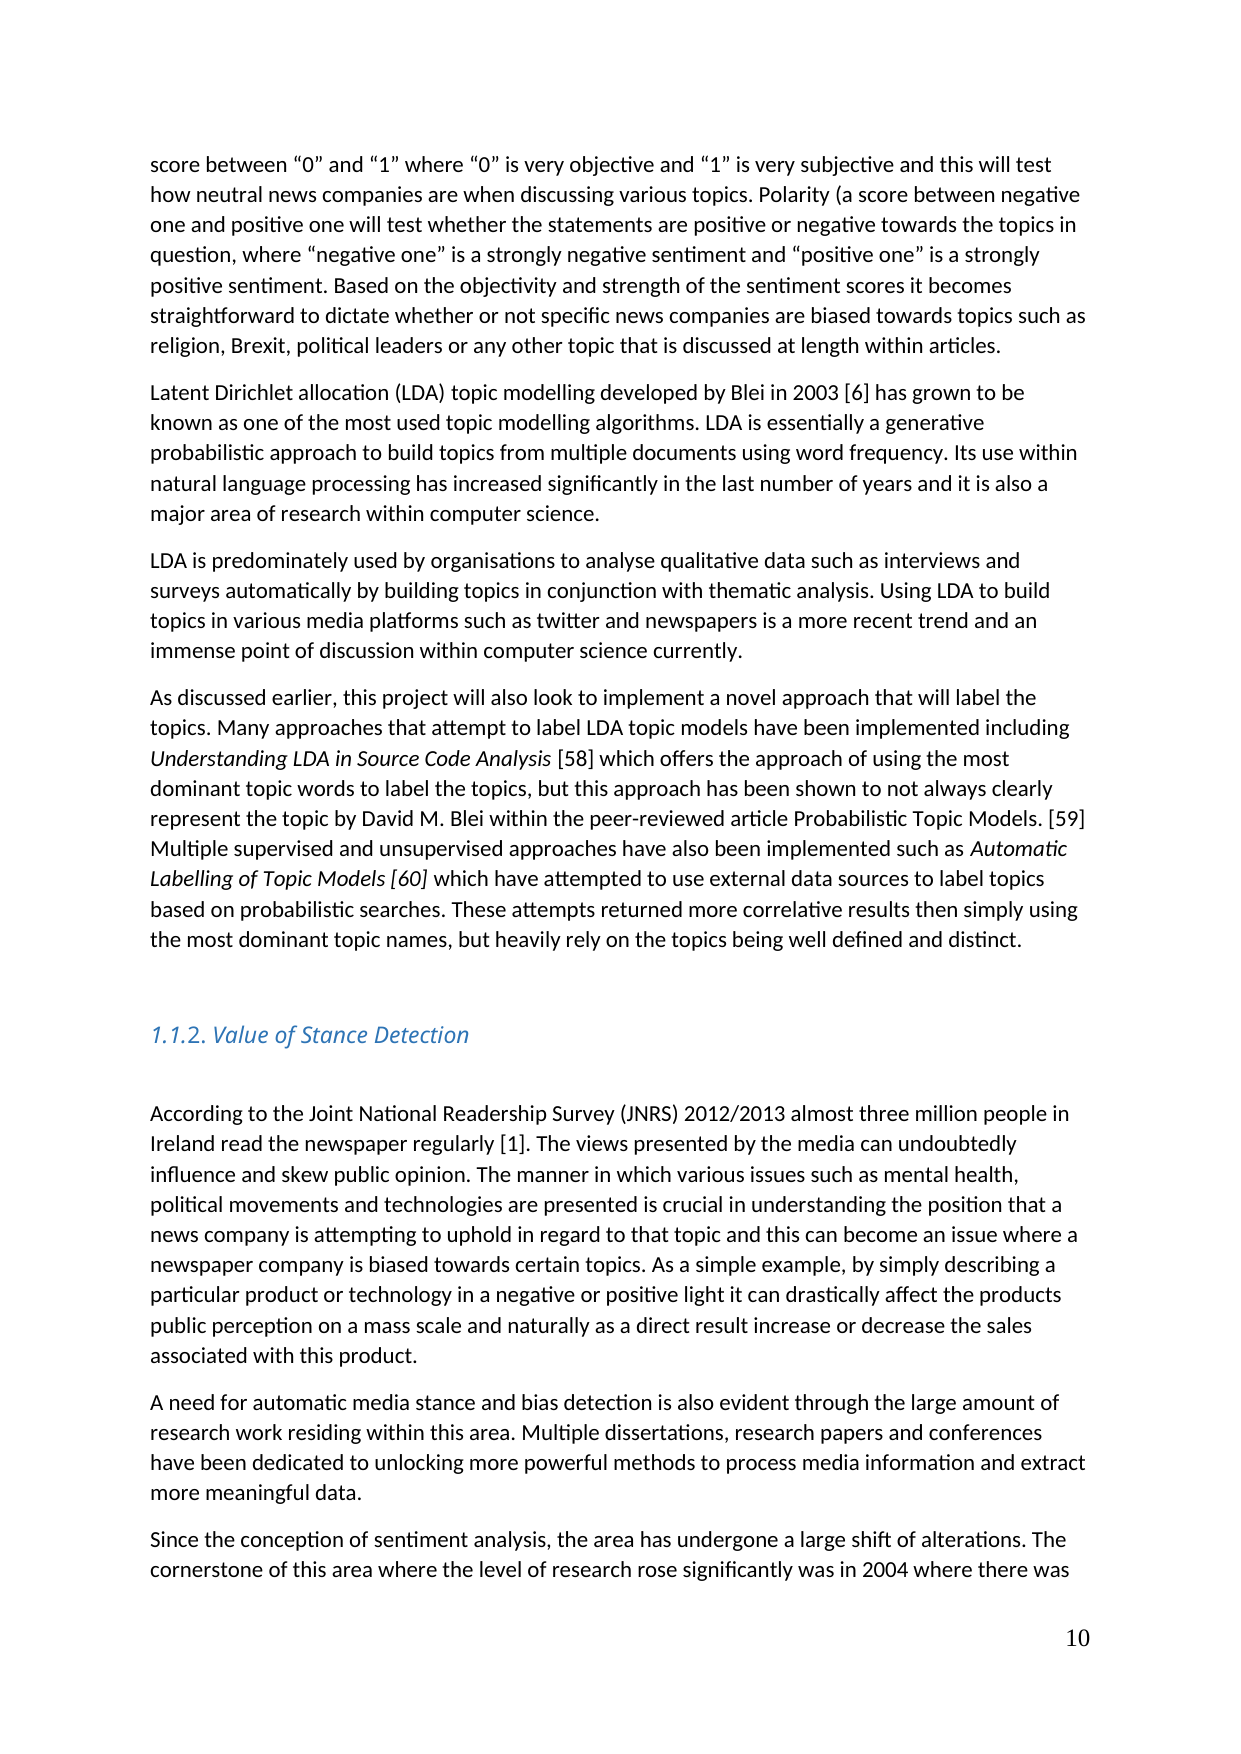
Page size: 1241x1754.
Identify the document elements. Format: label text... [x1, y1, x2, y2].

text LDA is predominately used by organisations to analyse qualitative data such as interviews and surveys automatically by building topics in conjunction with thematic analysis. Using LDA to build topics in various media platforms such as twitter and newspapers is a more recent trend and an immense point of discussion within computer science currently. [150, 546, 1090, 664]
text A need for automatic media stance and bias detection is also evident through the large amount of research work residing within this area. Multiple dissertations, research papers and conferences have been dedicated to unlocking more powerful methods to process media information and extract more meaningful data. [150, 1388, 1090, 1507]
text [150, 1525, 1090, 1584]
text As discussed earlier, this project will also look to implement a novel approach that will label the topics. Many approaches that attempt to label LDA topic models have been implemented including Understanding LDA in Source Code Analysis [58] which offers the approach of using the most dominant topic words to label the topics, but this approach has been shown to not always clearly represent the topic by David M. Blei within the peer-reviewed article Probabilistic Topic Models. [59] Multiple supervised and unsupervised approaches have also been implemented such as Automatic Labelling of Topic Models [60] which have attempted to use external data sources to label topics based on probabilistic searches. These attempts returned more correlative results then simply using the most dominant topic names, but heavily rely on the topics being well defined and distinct. [150, 683, 1090, 953]
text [150, 150, 1090, 359]
text According to the Joint National Readership Survey (JNRS) 2012/2013 almost three million people in Ireland read the newspaper regularly [1]. The views presented by the media can undoubtedly influence and skew public opinion. The manner in which various issues such as mental health, political movements and technologies are presented is crucial in understanding the position that a news company is attempting to uphold in regard to that topic and this can become an issue where a newspaper company is biased towards certain topics. As a simple example, by simply describing a particular product or technology in a negative or positive light it can drastically affect the products public perception on a mass scale and naturally as a direct result increase or decrease the sales associated with this product. [150, 1099, 1090, 1369]
subtitle 1.1.2. Value of Stance Detection [150, 1019, 1090, 1050]
text Latent Dirichlet allocation (LDA) topic modelling developed by Blei in 2003 [6] has grown to be known as one of the most used topic modelling algorithms. LDA is essentially a generative probabilistic approach to build topics from multiple documents using word frequency. Its use within natural language processing has increased significantly in the last number of years and it is also a major area of research within computer science. [150, 378, 1090, 527]
